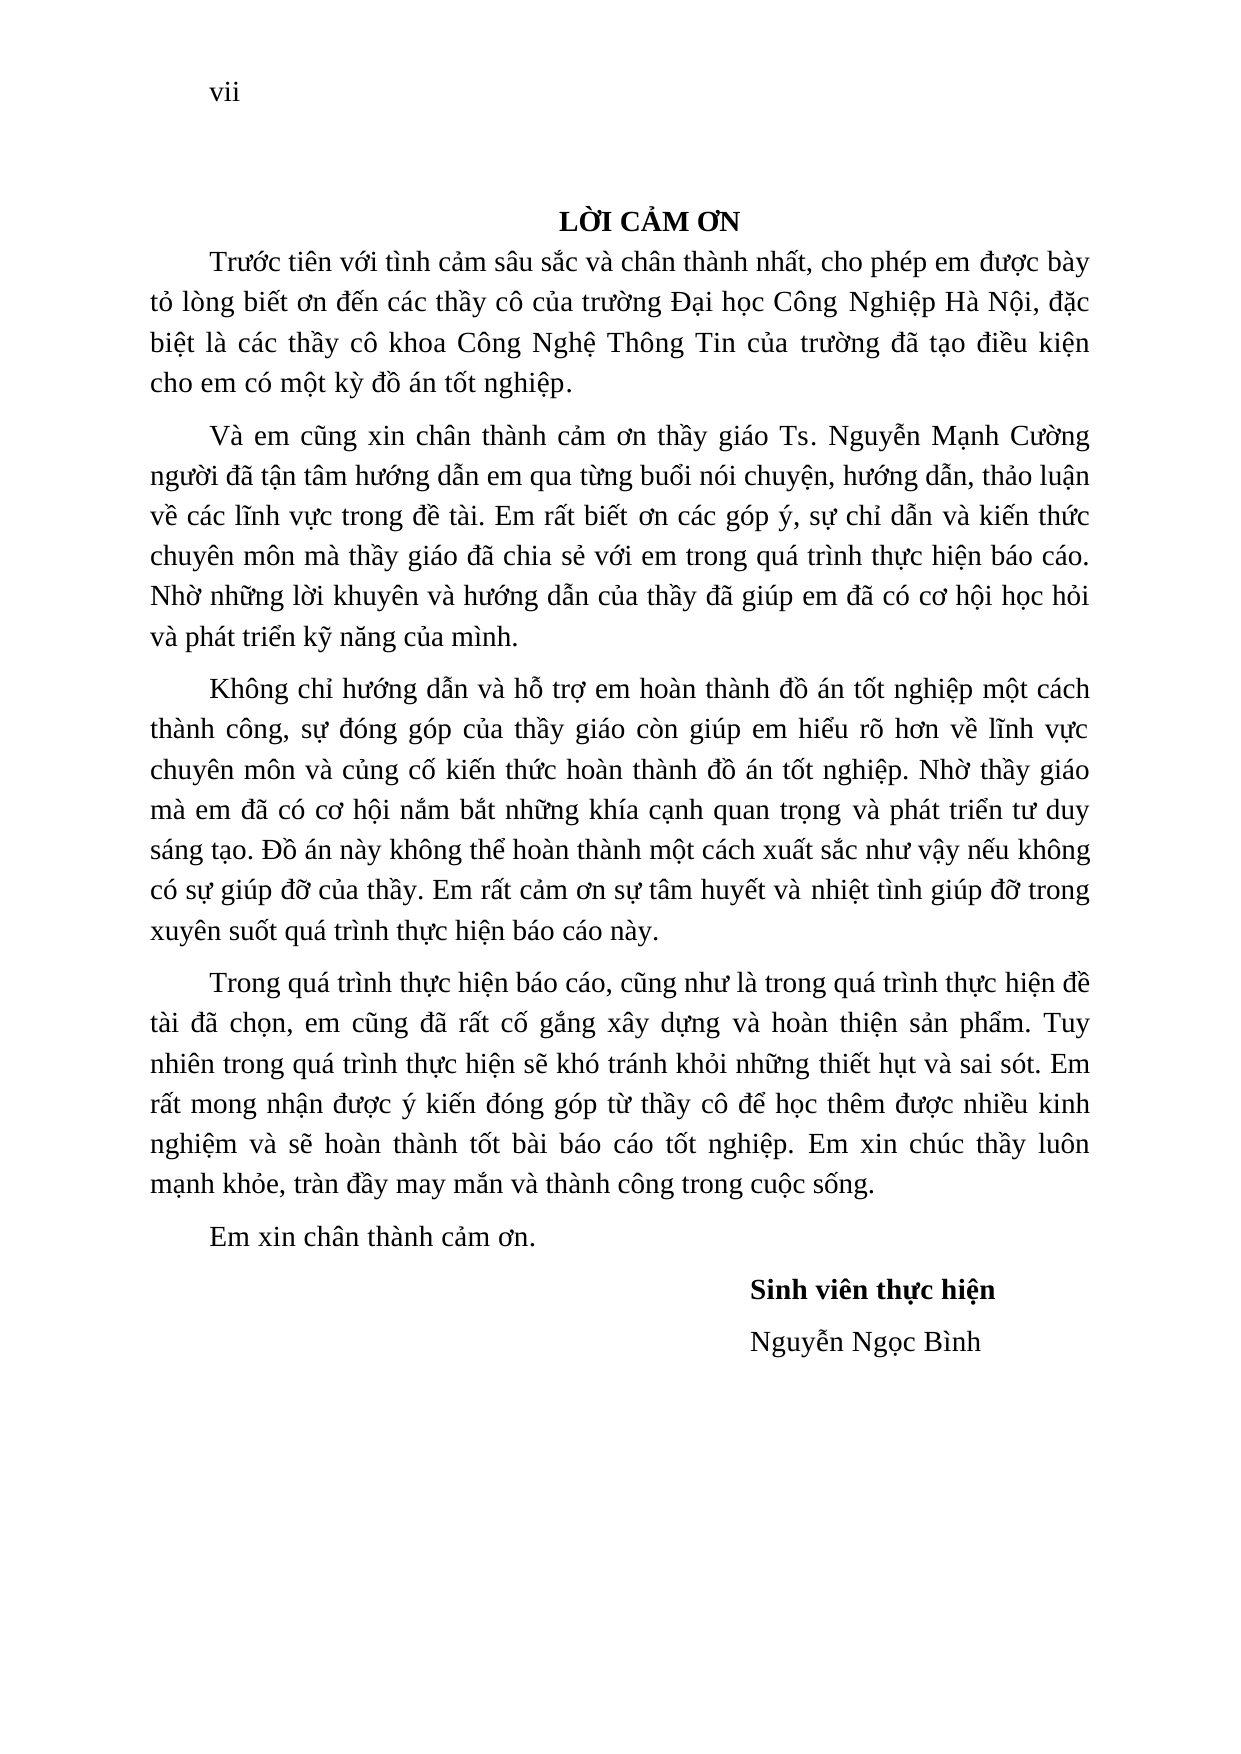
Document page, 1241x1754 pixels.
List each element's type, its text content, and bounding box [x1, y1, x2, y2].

text Sinh viên thực hiện [150, 1272, 1090, 1305]
text Trước tiên với tình cảm sâu sắc và chân thành nhất, cho phép em được bày tỏ lòng biết ơn đến các thầy cô của trường Đại học Công Nghiệp Hà Nội, đặc biệt là các thầy cô khoa Công Nghệ Thông Tin của trường đã tạo điều kiện cho em có một kỳ đồ án tốt nghiệp. [150, 244, 1090, 398]
subtitle LỜI CẢM ƠN [150, 204, 1090, 238]
text Nguyễn Ngọc Bình [150, 1324, 1090, 1358]
text Và em cũng xin chân thành cảm ơn thầy giáo Ts. Nguyễn Mạnh Cường người đã tận tâm hướng dẫn em qua từng buổi nói chuyện, hướng dẫn, thảo luận về các lĩnh vực trong đề tài. Em rất biết ơn các góp ý, sự chỉ dẫn và kiến thức chuyên môn mà thầy giáo đã chia sẻ với em trong quá trình thực hiện báo cáo. Nhờ những lời khuyên và hướng dẫn của thầy đã giúp em đã có cơ hội học hỏi và phát triển kỹ năng của mình. [150, 418, 1090, 652]
text Không chỉ hướng dẫn và hỗ trợ em hoàn thành đồ án tốt nghiệp một cách thành công, sự đóng góp của thầy giáo còn giúp em hiểu rõ hơn về lĩnh vực chuyên môn và củng cố kiến thức hoàn thành đồ án tốt nghiệp. Nhờ thầy giáo mà em đã có cơ hội nắm bắt những khía cạnh quan trọng và phát triển tư duy sáng tạo. Đồ án này không thể hoàn thành một cách xuất sắc như vậy nếu không có sự giúp đỡ của thầy. Em rất cảm ơn sự tâm huyết và nhiệt tình giúp đỡ trong xuyên suốt quá trình thực hiện báo cáo này. [150, 671, 1090, 946]
text Em xin chân thành cảm ơn. [150, 1219, 1090, 1253]
text Trong quá trình thực hiện báo cáo, cũng như là trong quá trình thực hiện đề tài đã chọn, em cũng đã rất cố gắng xây dựng và hoàn thiện sản phẩm. Tuy nhiên trong quá trình thực hiện sẽ khó tránh khỏi những thiết hụt và sai sót. Em rất mong nhận được ý kiến đóng góp từ thầy cô để học thêm được nhiều kinh nghiệm và sẽ hoàn thành tốt bài báo cáo tốt nghiệp. Em xin chúc thầy luôn mạnh khỏe, tràn đầy may mắn và thành công trong cuộc sống. [150, 965, 1090, 1200]
